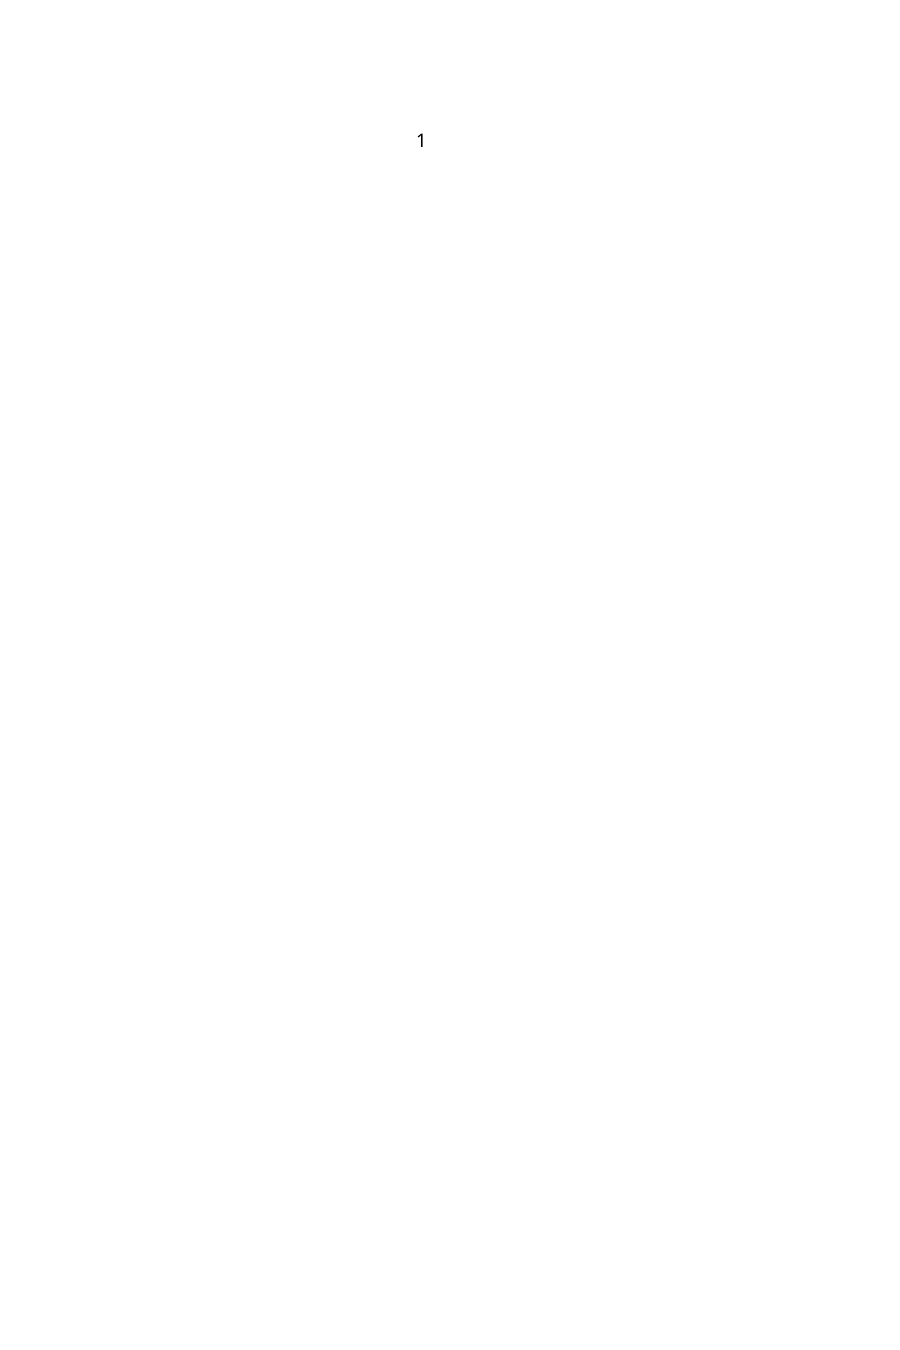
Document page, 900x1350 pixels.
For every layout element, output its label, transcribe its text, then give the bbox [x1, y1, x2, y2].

text 1 [35, 127, 807, 153]
